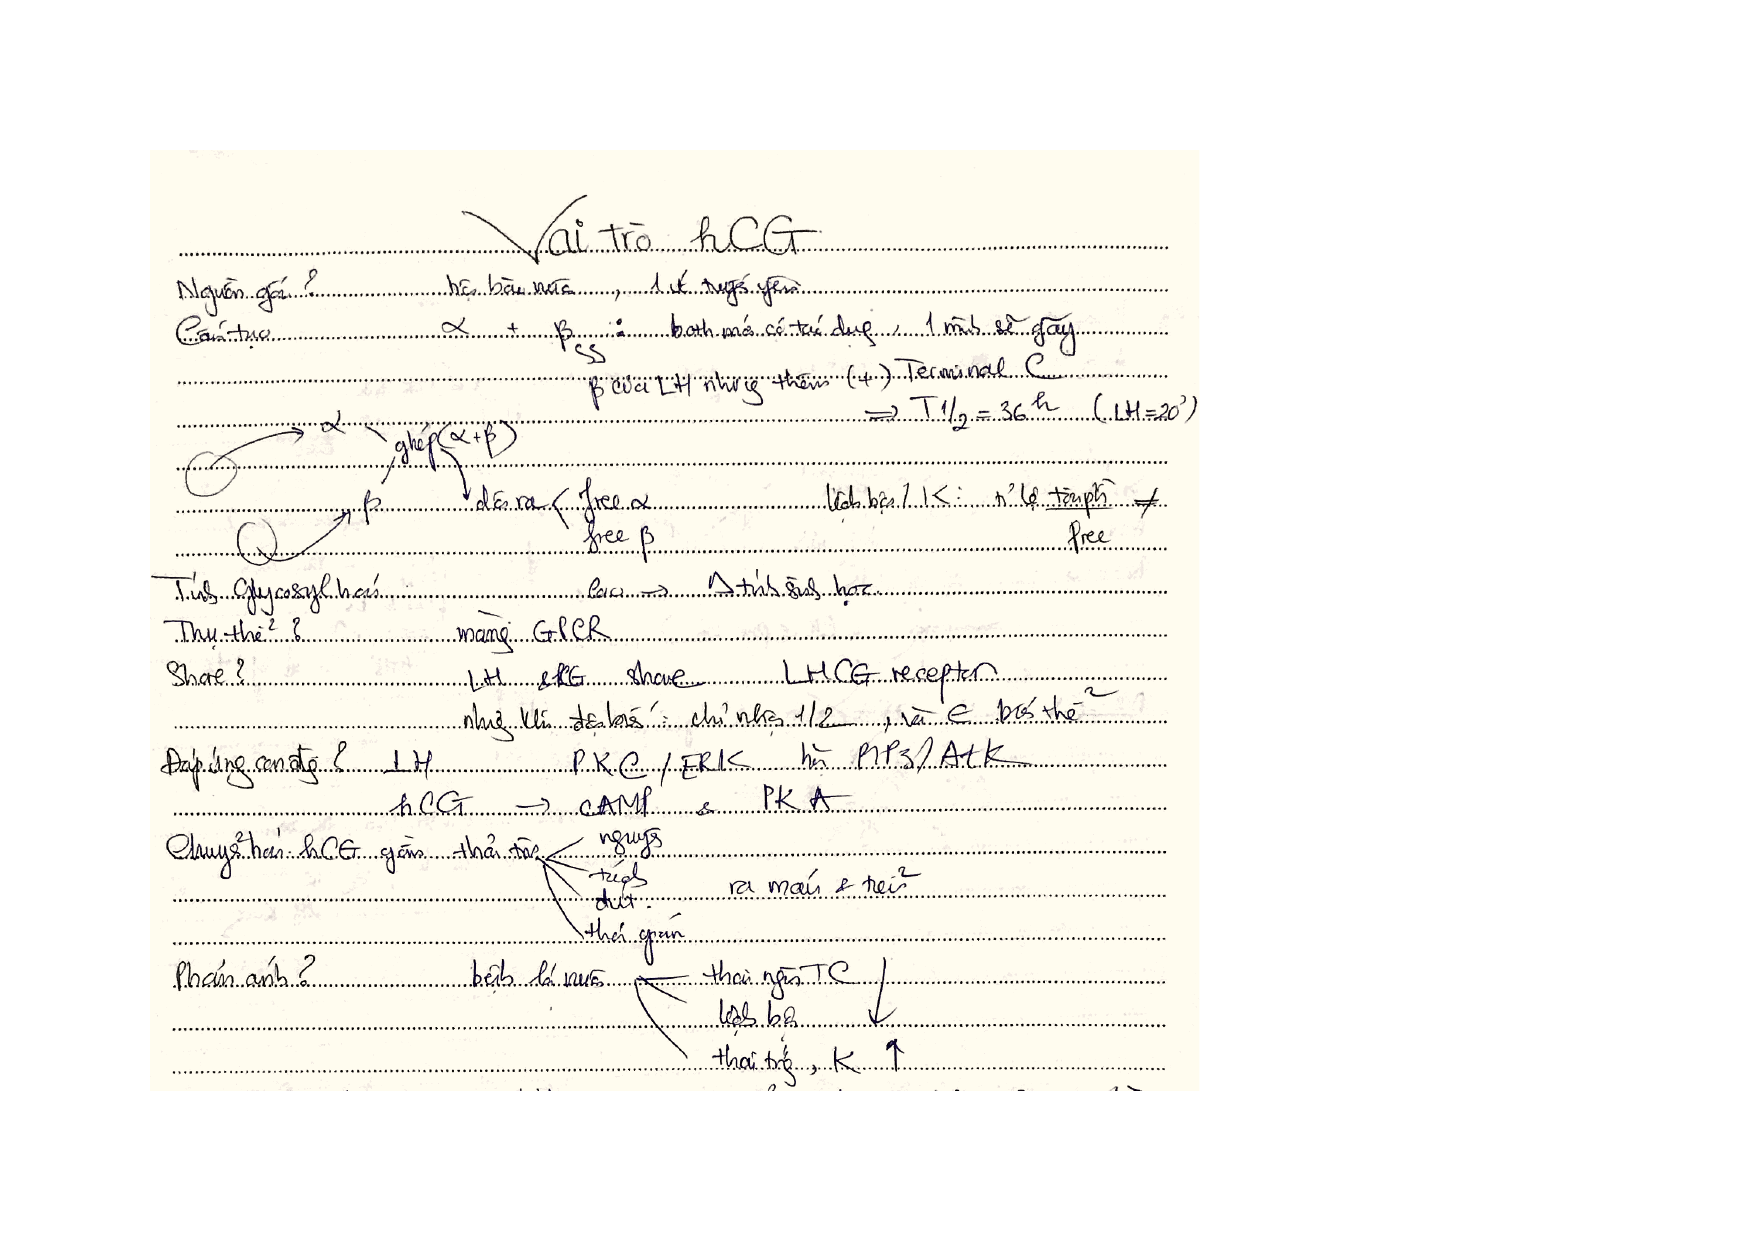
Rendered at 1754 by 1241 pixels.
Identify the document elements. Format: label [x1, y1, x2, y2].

picture [150, 150, 1200, 1091]
